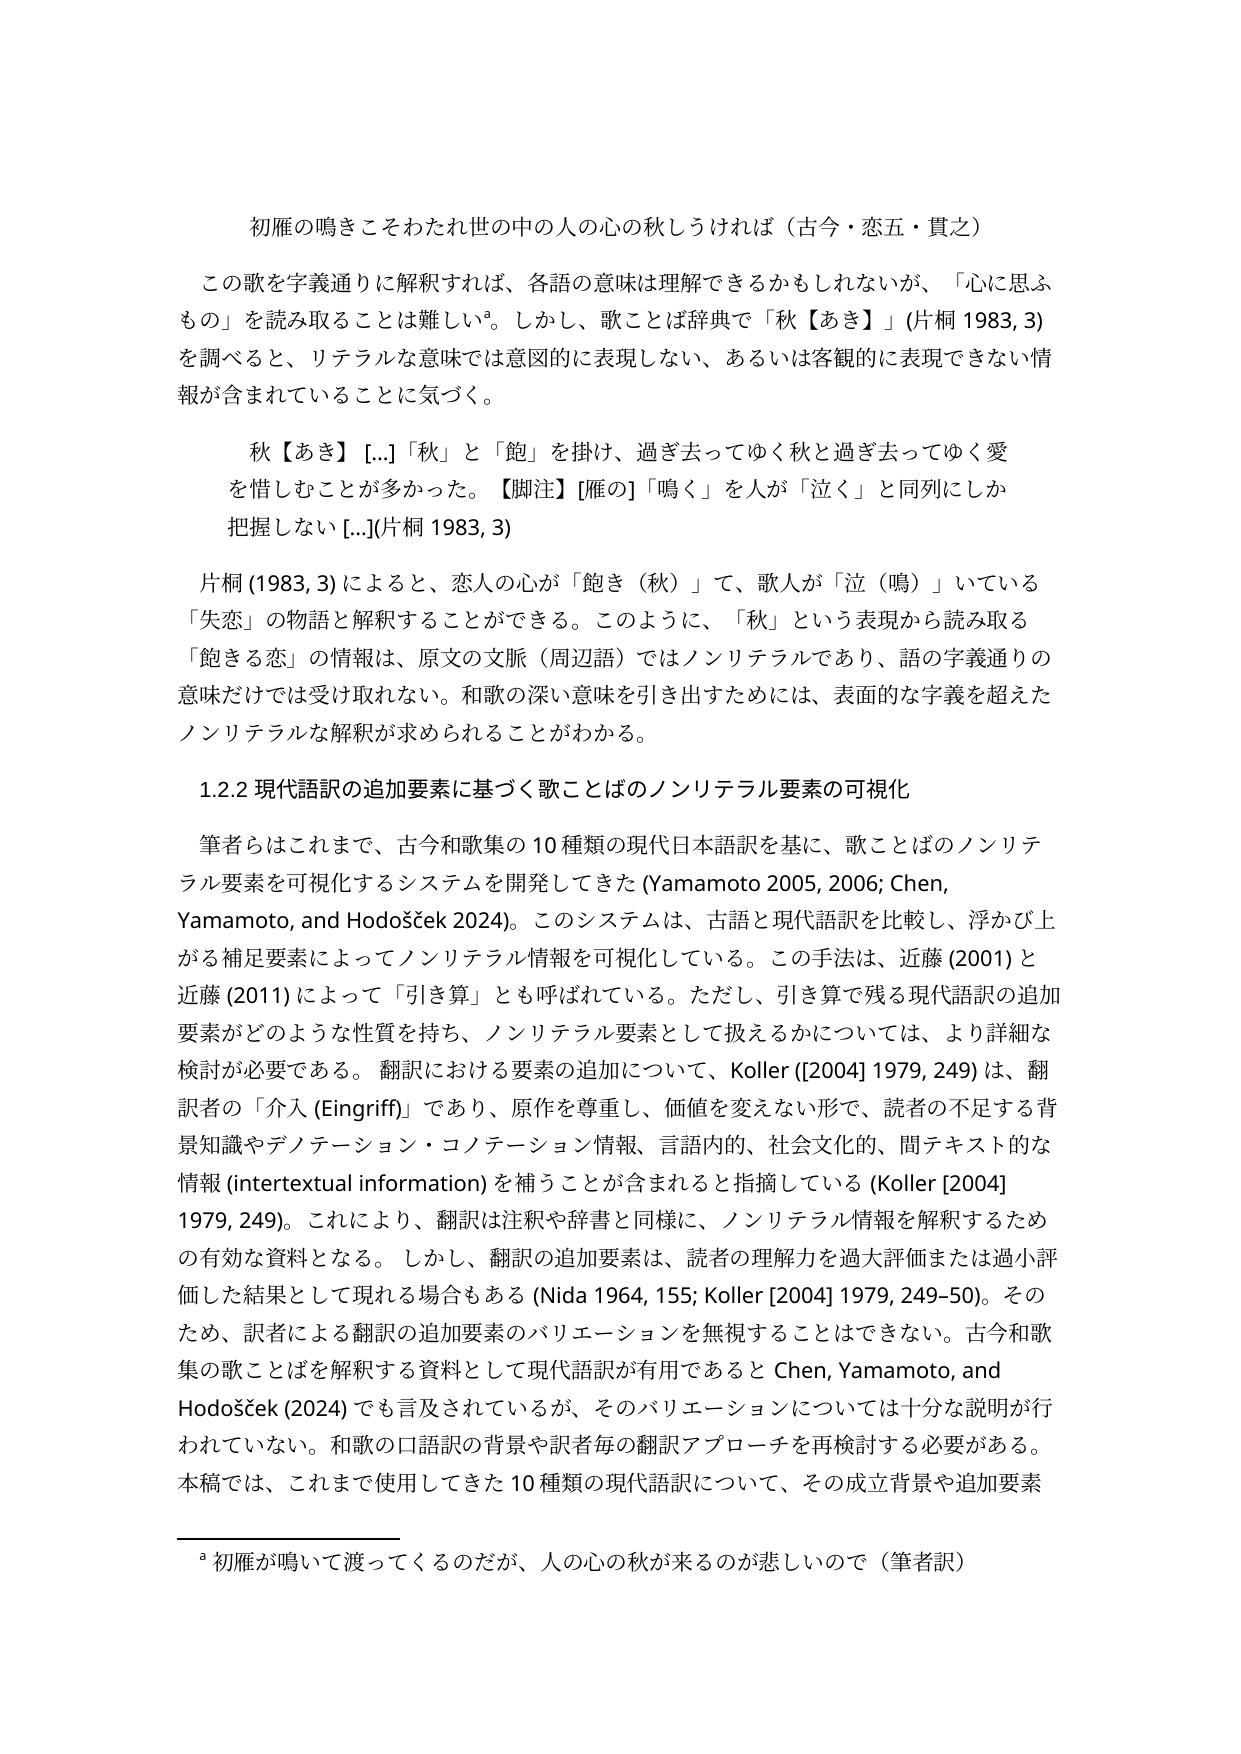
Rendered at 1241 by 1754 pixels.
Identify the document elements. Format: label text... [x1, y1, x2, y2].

text この歌を字義通りに解釈すれば、各語の意味は理解できるかもしれないが、「心に思ふもの」を読み取ることは難しい。しかし、歌ことば辞典で「秋【あき】」(片桐 1983, 3) を調べると、リテラルな意味では意図的に表現しない、あるいは客観的に表現できない情報が含まれていることに気づく。 [177, 263, 1063, 413]
text 秋【あき】 […]「秋」と「飽」を掛け、過ぎ去ってゆく秋と過ぎ去ってゆく愛を惜しむことが多かった。【脚注】[雁の]「鳴く」を人が「泣く」と同列にしか把握しない […](片桐 1983, 3) [227, 432, 1013, 544]
text 初雁の鳴きこそわたれ世の中の人の心の秋しうければ（古今・恋五・貫之） [227, 207, 1013, 244]
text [177, 826, 1063, 1501]
subtitle 1.2.2 現代語訳の追加要素に基づく歌ことばのノンリテラル要素の可視化 [177, 769, 1063, 807]
text 片桐 (1983, 3) によると、恋人の心が「飽き（秋）」て、歌人が「泣（鳴）」いている「失恋」の物語と解釈することができる。このように、「秋」という表現から読み取る「飽きる恋」の情報は、原文の文脈（周辺語）ではノンリテラルであり、語の字義通りの意味だけでは受け取れない。和歌の深い意味を引き出すためには、表面的な字義を超えたノンリテラルな解釈が求められることがわかる。 [177, 563, 1063, 751]
